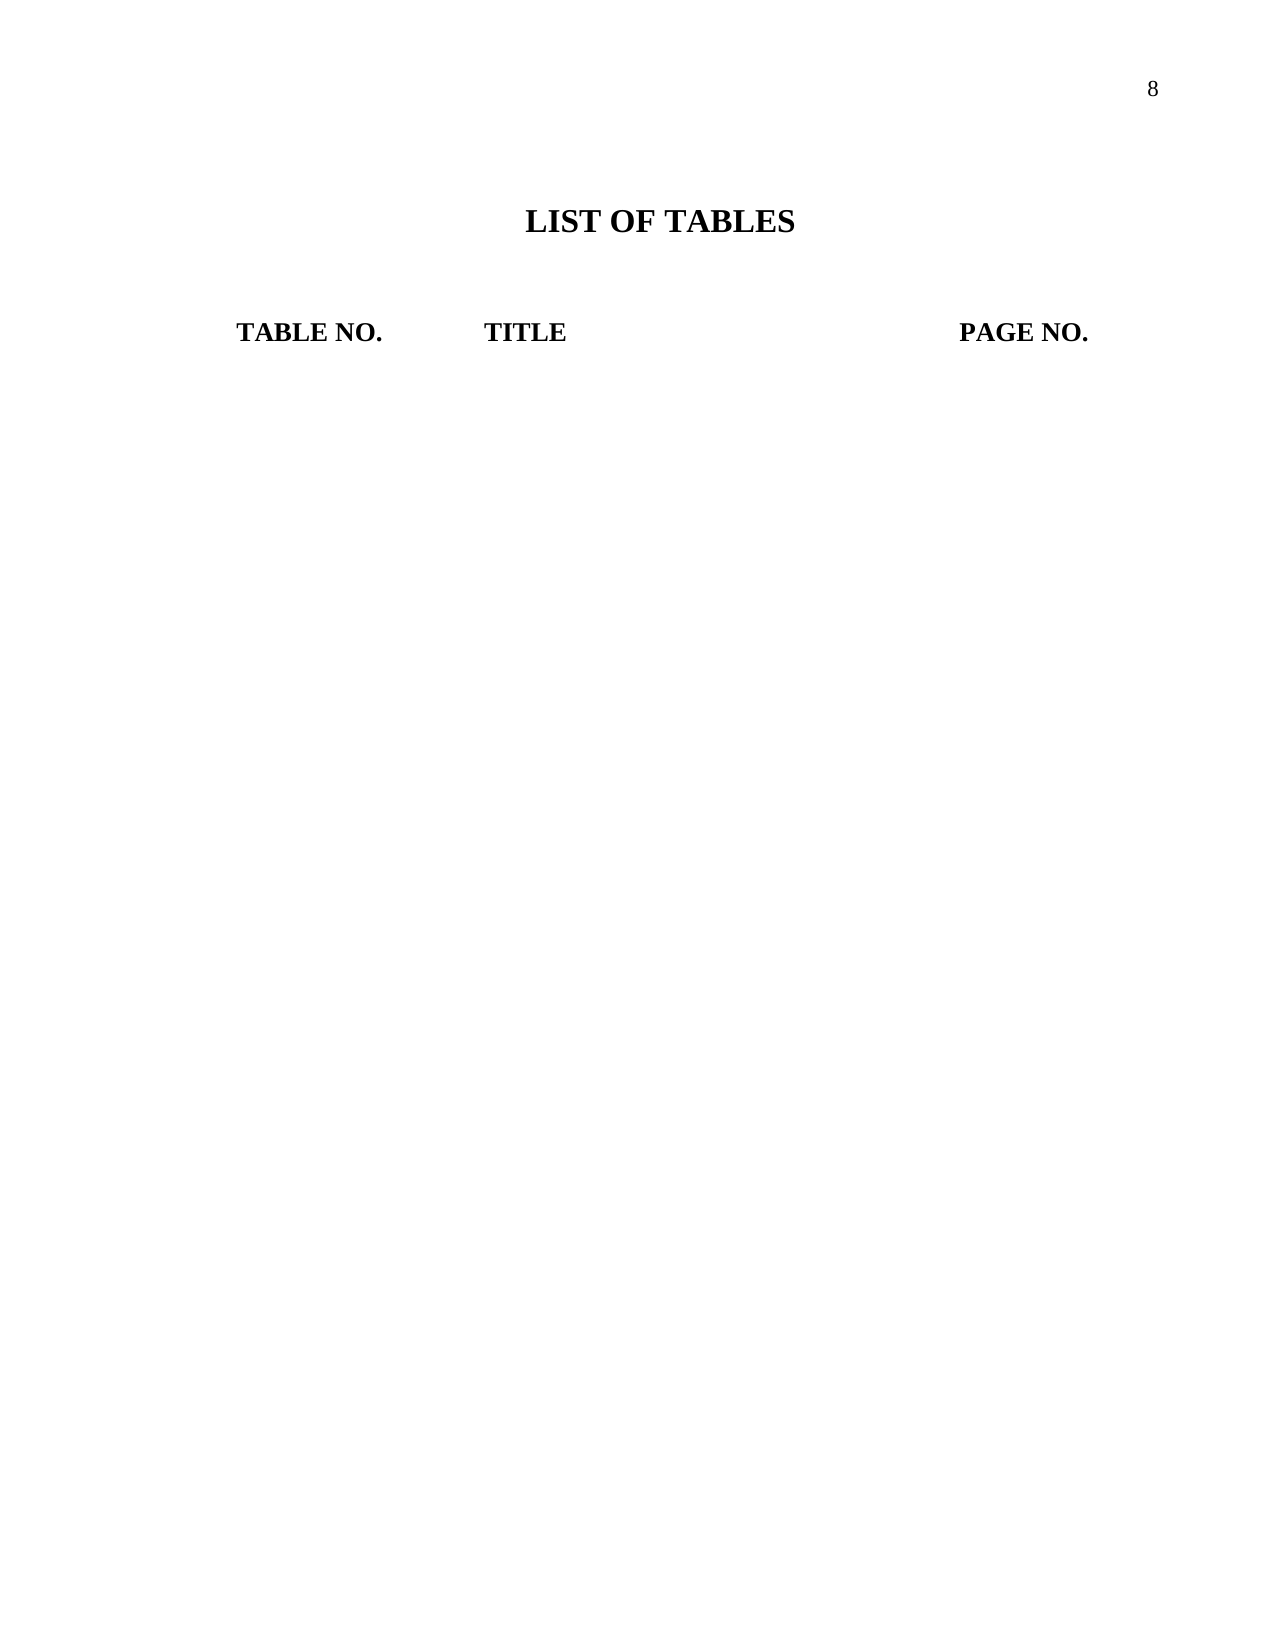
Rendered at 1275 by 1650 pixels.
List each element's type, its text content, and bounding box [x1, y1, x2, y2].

text LIST OF TABLES [162, 201, 1158, 239]
subtitle TABLE NO. TITLE PAGE NO. [166, 316, 1158, 347]
